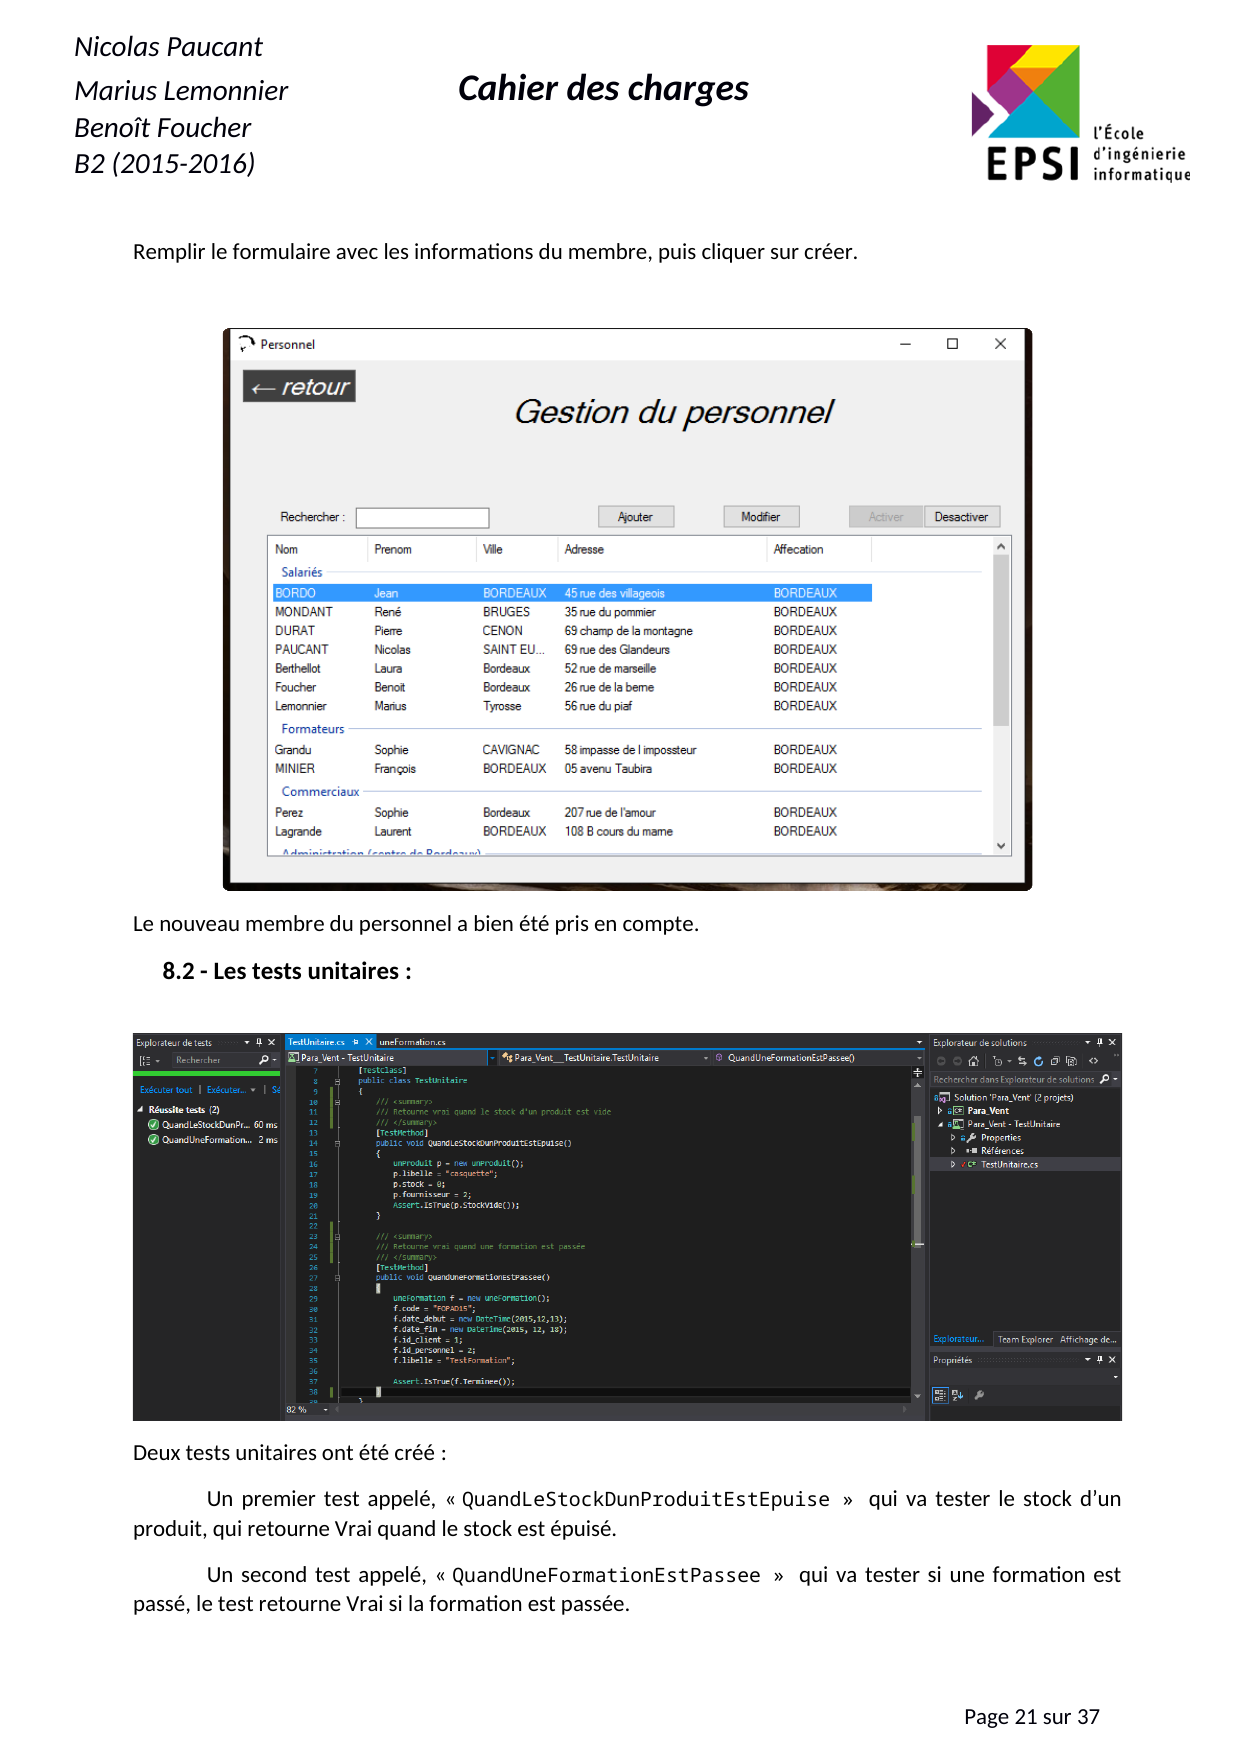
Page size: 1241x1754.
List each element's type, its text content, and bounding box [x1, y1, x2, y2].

picture [132, 1033, 1123, 1421]
text Remplir le formulaire avec les informations du membre, puis cliquer sur créer. [133, 237, 1122, 265]
picture [222, 328, 1033, 891]
picture [971, 45, 1190, 183]
subtitle - Les tests unitaires : [162, 955, 1122, 986]
text Un second test appelé, « QuandUneFormationEstPassee » qui va tester si une formation est passé, le test retourne Vrai si la formation est passée. [133, 1560, 1122, 1617]
text Le nouveau membre du personnel a bien été pris en compte. [133, 909, 1122, 937]
text Deux tests unitaires ont été créé : [133, 1438, 1122, 1466]
text Un premier test appelé, « QuandLeStockDunProduitEstEpuise » qui va tester le stock d’un produit, qui retourne Vrai quand le stock est épuisé. [133, 1484, 1122, 1542]
